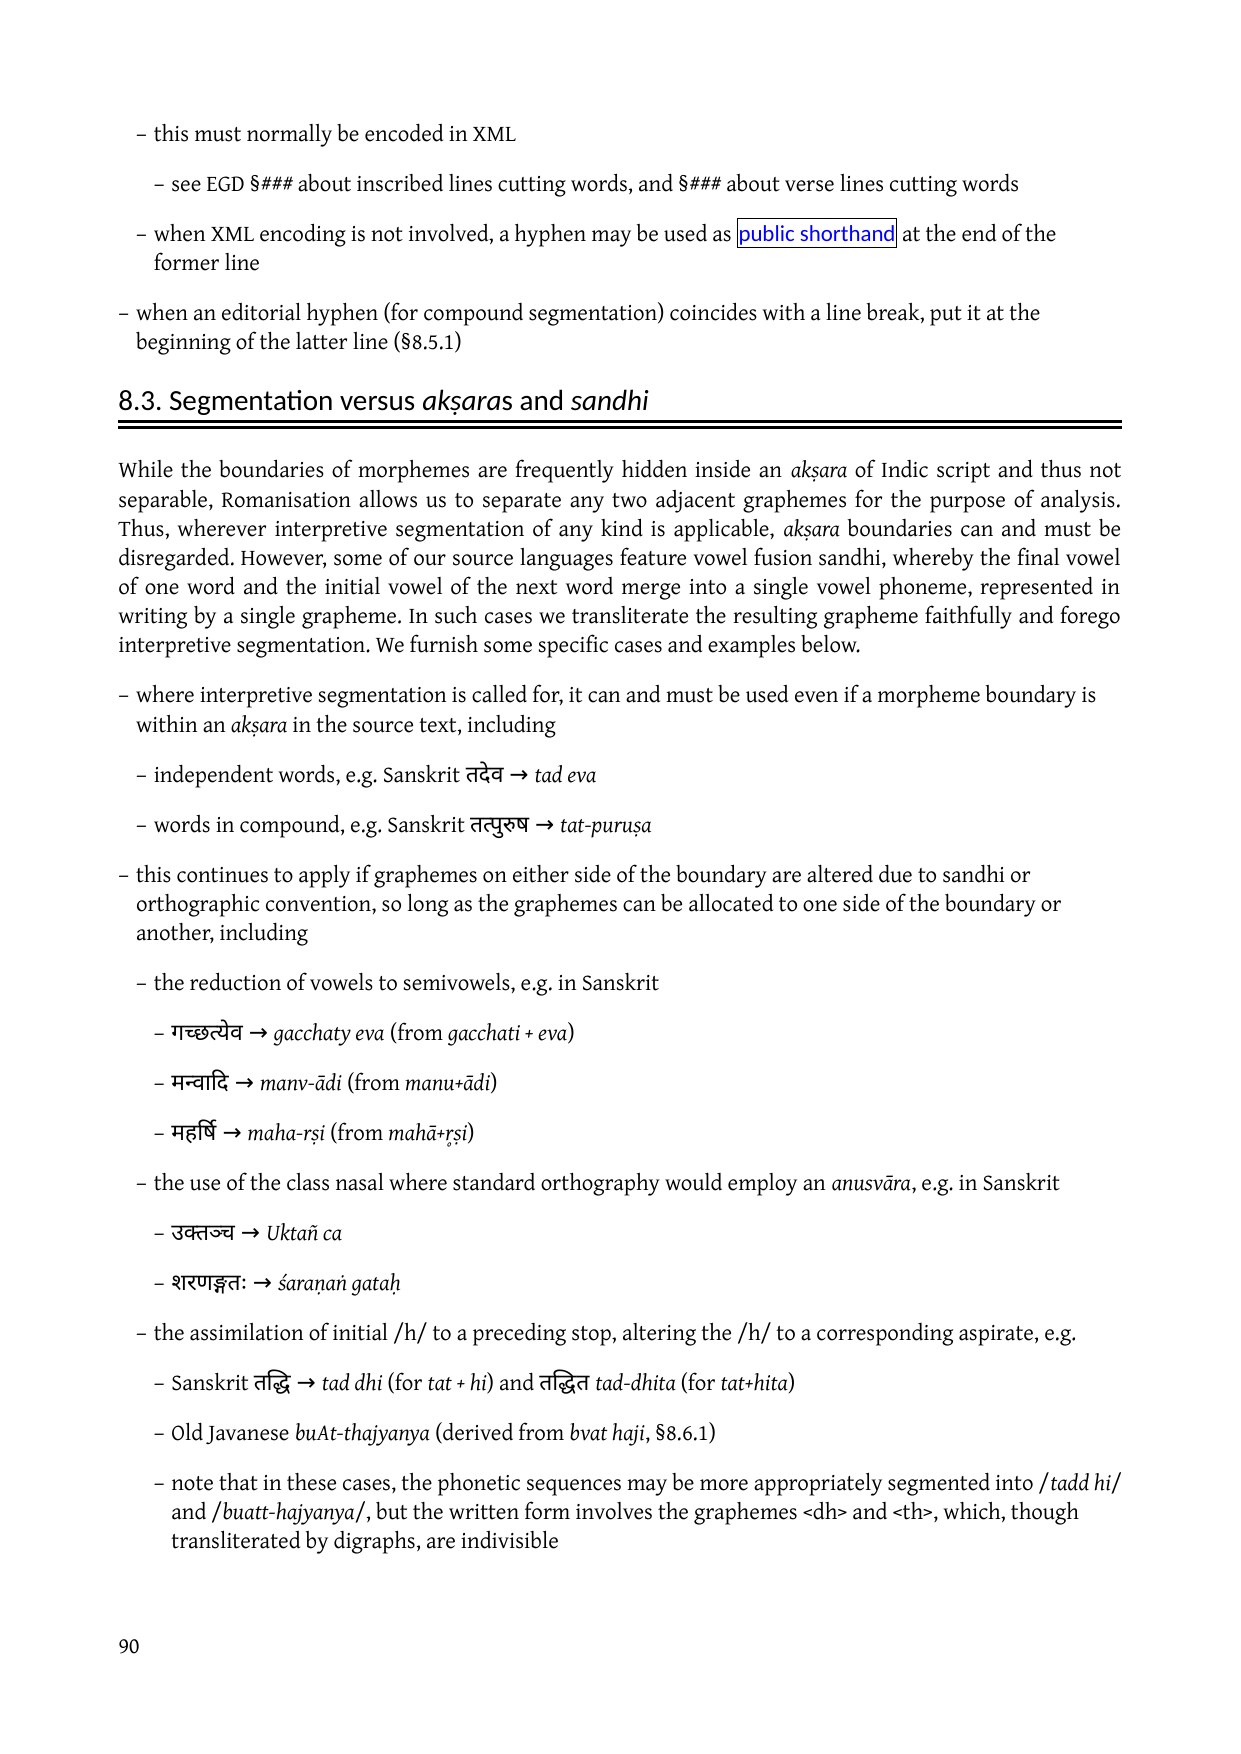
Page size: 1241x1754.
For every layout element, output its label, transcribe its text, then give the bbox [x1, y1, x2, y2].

list Sanskrit तद्धि → tad dhi (for tat + hi) and तद्धित tad-dhita (for tat+hita) [153, 1367, 1122, 1396]
list the assimilation of initial /h/ to a preceding stop, altering the /h/ to a corresponding aspirate, e.g. [136, 1317, 1122, 1346]
subtitle Segmentation versus akṣaras and sandhi [118, 381, 1122, 420]
list उक्तञ्च → Uktañ ca [153, 1217, 1122, 1246]
list Old Javanese buAt-thajyanya (derived from bvat haji, §8.6.1) [153, 1417, 1122, 1446]
list शरणङ्गतः → śaraṇaṅ gataḥ [153, 1267, 1122, 1296]
list note that in these cases, the phonetic sequences may be more appropriately segmented into /tadd hi/ and /buatt-hajyanya/, but the written form involves the graphemes <dh> and <th>, which, though transliterated by digraphs, are indivisible [153, 1467, 1122, 1554]
list the use of the class nasal where standard orthography would employ an anusvāra, e.g. in Sanskrit [136, 1167, 1122, 1196]
list when XML encoding is not involved, a hyphen may be used as public shorthand at the end of the former line [136, 218, 1122, 276]
list independent words, e.g. Sanskrit तदेव → tad eva [136, 759, 1122, 788]
list गच्छत्येव → gacchaty eva (from gacchati + eva) [153, 1017, 1122, 1046]
list महर्षि → maha-rṣi (from mahā+r̥ṣi) [153, 1117, 1122, 1146]
text While the boundaries of morphemes are frequently hidden inside an akṣara of Indic script and thus not separable, Romanisation allows us to separate any two adjacent graphemes for the purpose of analysis. Thus, wherever interpretive segmentation of any kind is applicable, akṣara boundaries can and must be disregarded. However, some of our source languages feature vowel fusion sandhi, whereby the final vowel of one word and the initial vowel of the next word merge into a single vowel phoneme, represented in writing by a single grapheme. In such cases we transliterate the resulting grapheme faithfully and forego interpretive segmentation. We furnish some specific cases and examples below. [118, 454, 1122, 659]
list the reduction of vowels to semivowels, e.g. in Sanskrit [136, 967, 1122, 996]
list मन्वादि → manv-ādi (from manu+ādi) [153, 1067, 1122, 1096]
list when an editorial hyphen (for compound segmentation) coincides with a line break, put it at the beginning of the latter line (§8.5.1) [118, 297, 1122, 356]
list where interpretive segmentation is called for, it can and must be used even if a morpheme boundary is within an akṣara in the source text, including [118, 679, 1122, 738]
list words in compound, e.g. Sanskrit तत्पुरुष → tat-puruṣa [136, 809, 1122, 838]
list this continues to apply if graphemes on either side of the boundary are altered due to sandhi or orthographic convention, so long as the graphemes can be allocated to one side of the boundary or another, including [118, 859, 1122, 946]
list see EGD §### about inscribed lines cutting words, and §### about verse lines cutting words [153, 168, 1122, 197]
list this must normally be encoded in XML [136, 118, 1122, 147]
